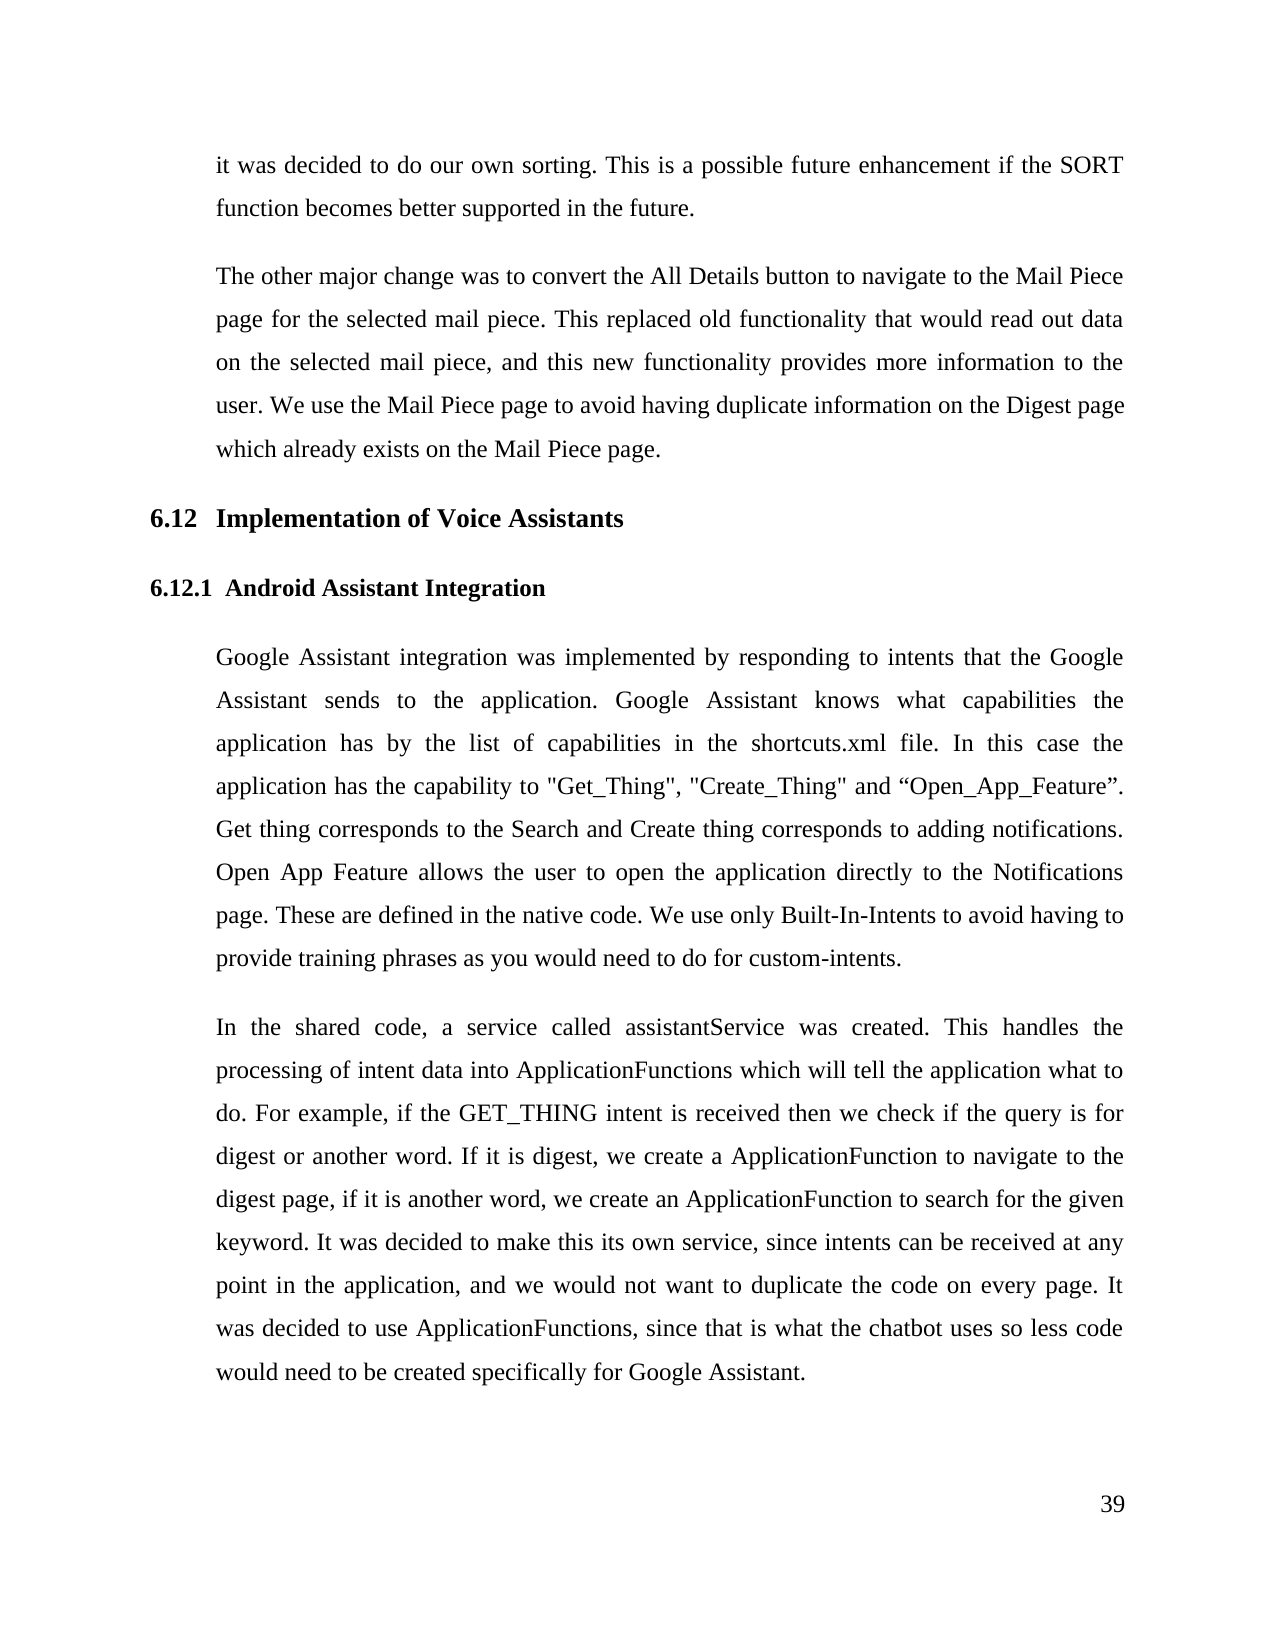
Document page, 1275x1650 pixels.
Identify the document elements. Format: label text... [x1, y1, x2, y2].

text Google Assistant integration was implemented by responding to intents that the Google Assistant sends to the application. Google Assistant knows what capabilities the application has by the list of capabilities in the shortcuts.xml file. In this case the application has the capability to "Get_Thing", "Create_Thing" and “Open_App_Feature”. Get thing corresponds to the Search and Create thing corresponds to adding notifications. Open App Feature allows the user to open the application directly to the Notifications page. These are defined in the native code. We use only Built-In-Intents to avoid having to provide training phrases as you would need to do for custom-intents. [216, 642, 1125, 972]
subtitle Android Assistant Integration [150, 573, 1125, 602]
text In the shared code, a service called assistantService was created. This handles the processing of intent data into ApplicationFunctions which will tell the application what to do. For example, if the GET_THING intent is received then we check if the query is for digest or another word. If it is digest, we create a ApplicationFunction to navigate to the digest page, if it is another word, we create an ApplicationFunction to search for the given keyword. It was decided to make this its own service, since intents can be received at any point in the application, and we would not want to duplicate the code on every page. It was decided to use ApplicationFunctions, since that is what the chatbot uses so less code would need to be created specifically for Google Assistant. [216, 1012, 1125, 1385]
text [216, 150, 1125, 222]
subtitle Implementation of Voice Assistants [150, 502, 1125, 533]
text The other major change was to convert the All Details button to navigate to the Mail Piece page for the selected mail piece. This replaced old functionality that would read out data on the selected mail piece, and this new functionality provides more information to the user. We use the Mail Piece page to avoid having duplicate information on the Digest page which already exists on the Mail Piece page. [216, 261, 1125, 462]
